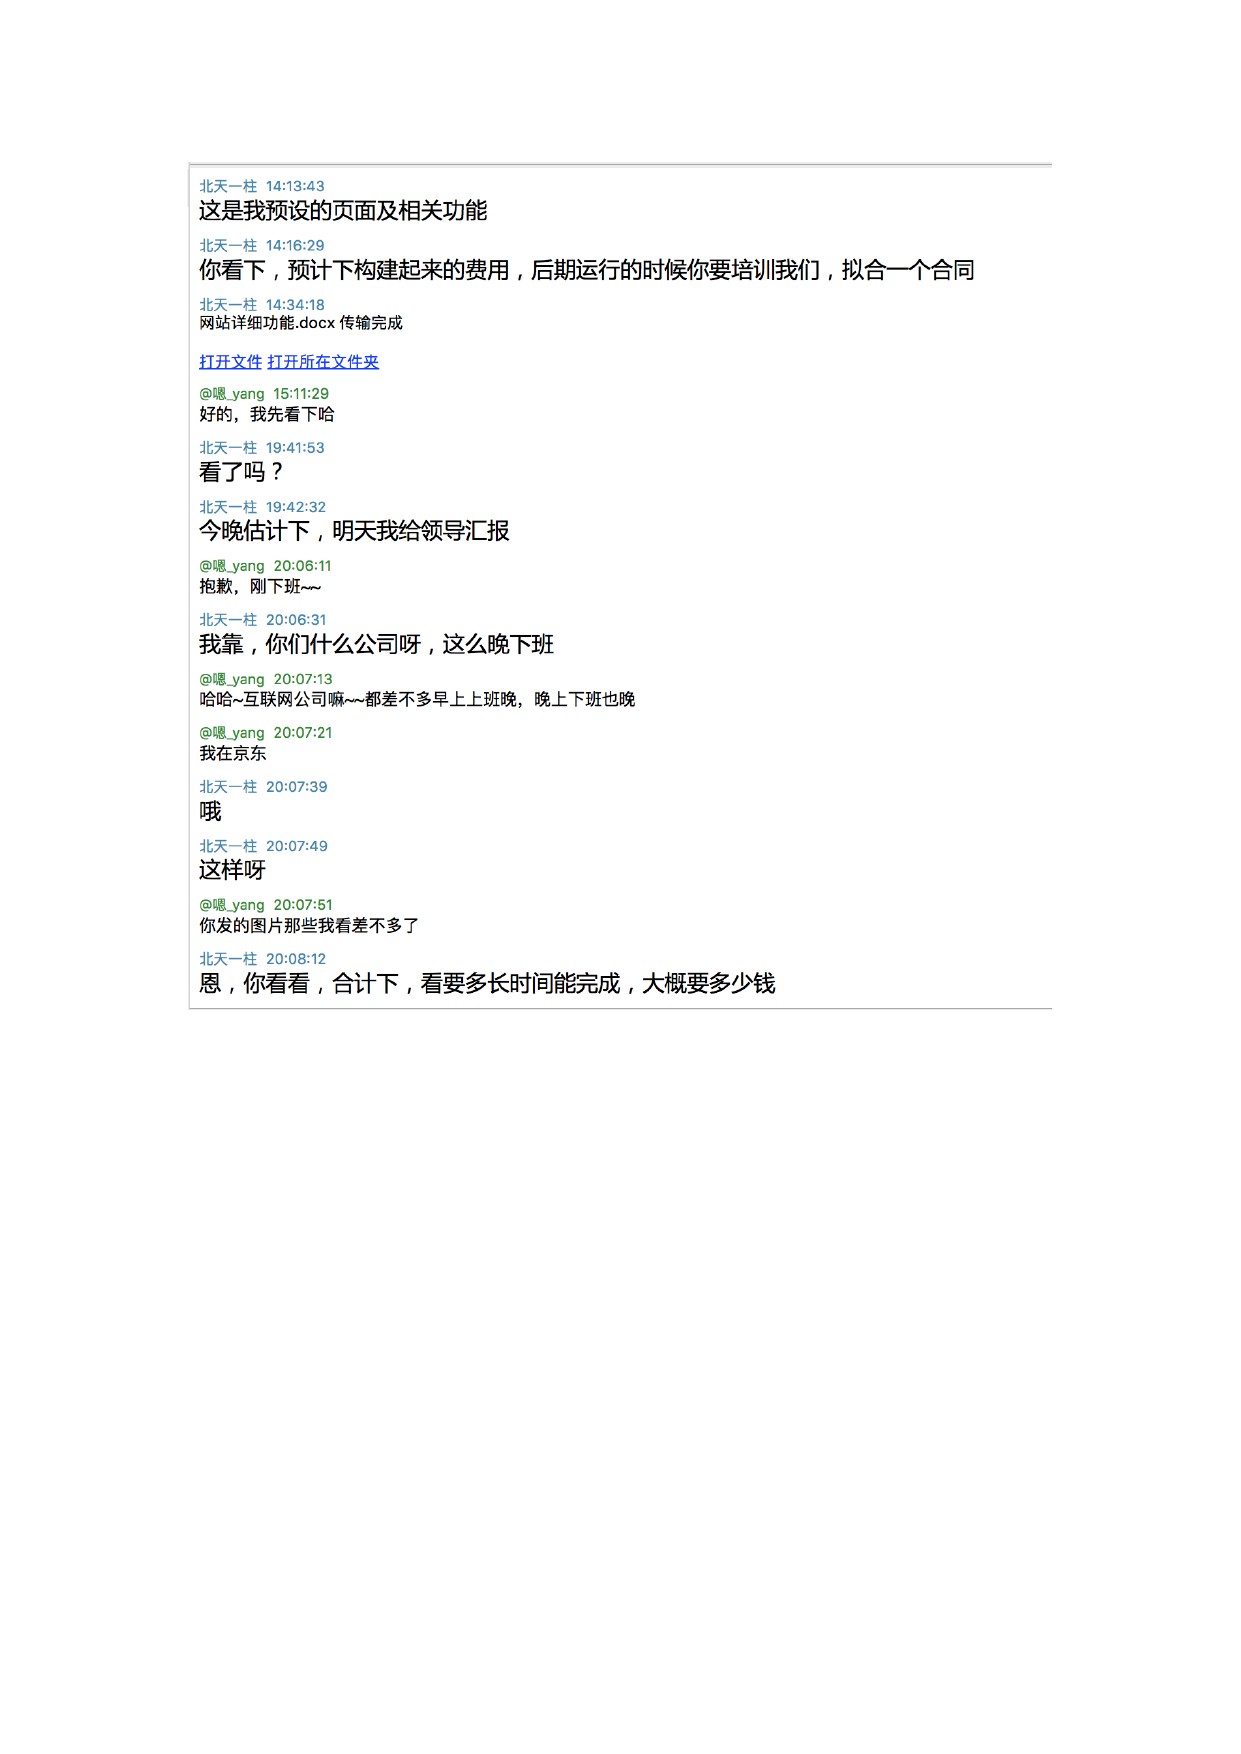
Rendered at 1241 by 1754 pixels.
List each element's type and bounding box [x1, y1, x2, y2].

picture [187, 162, 1053, 1010]
